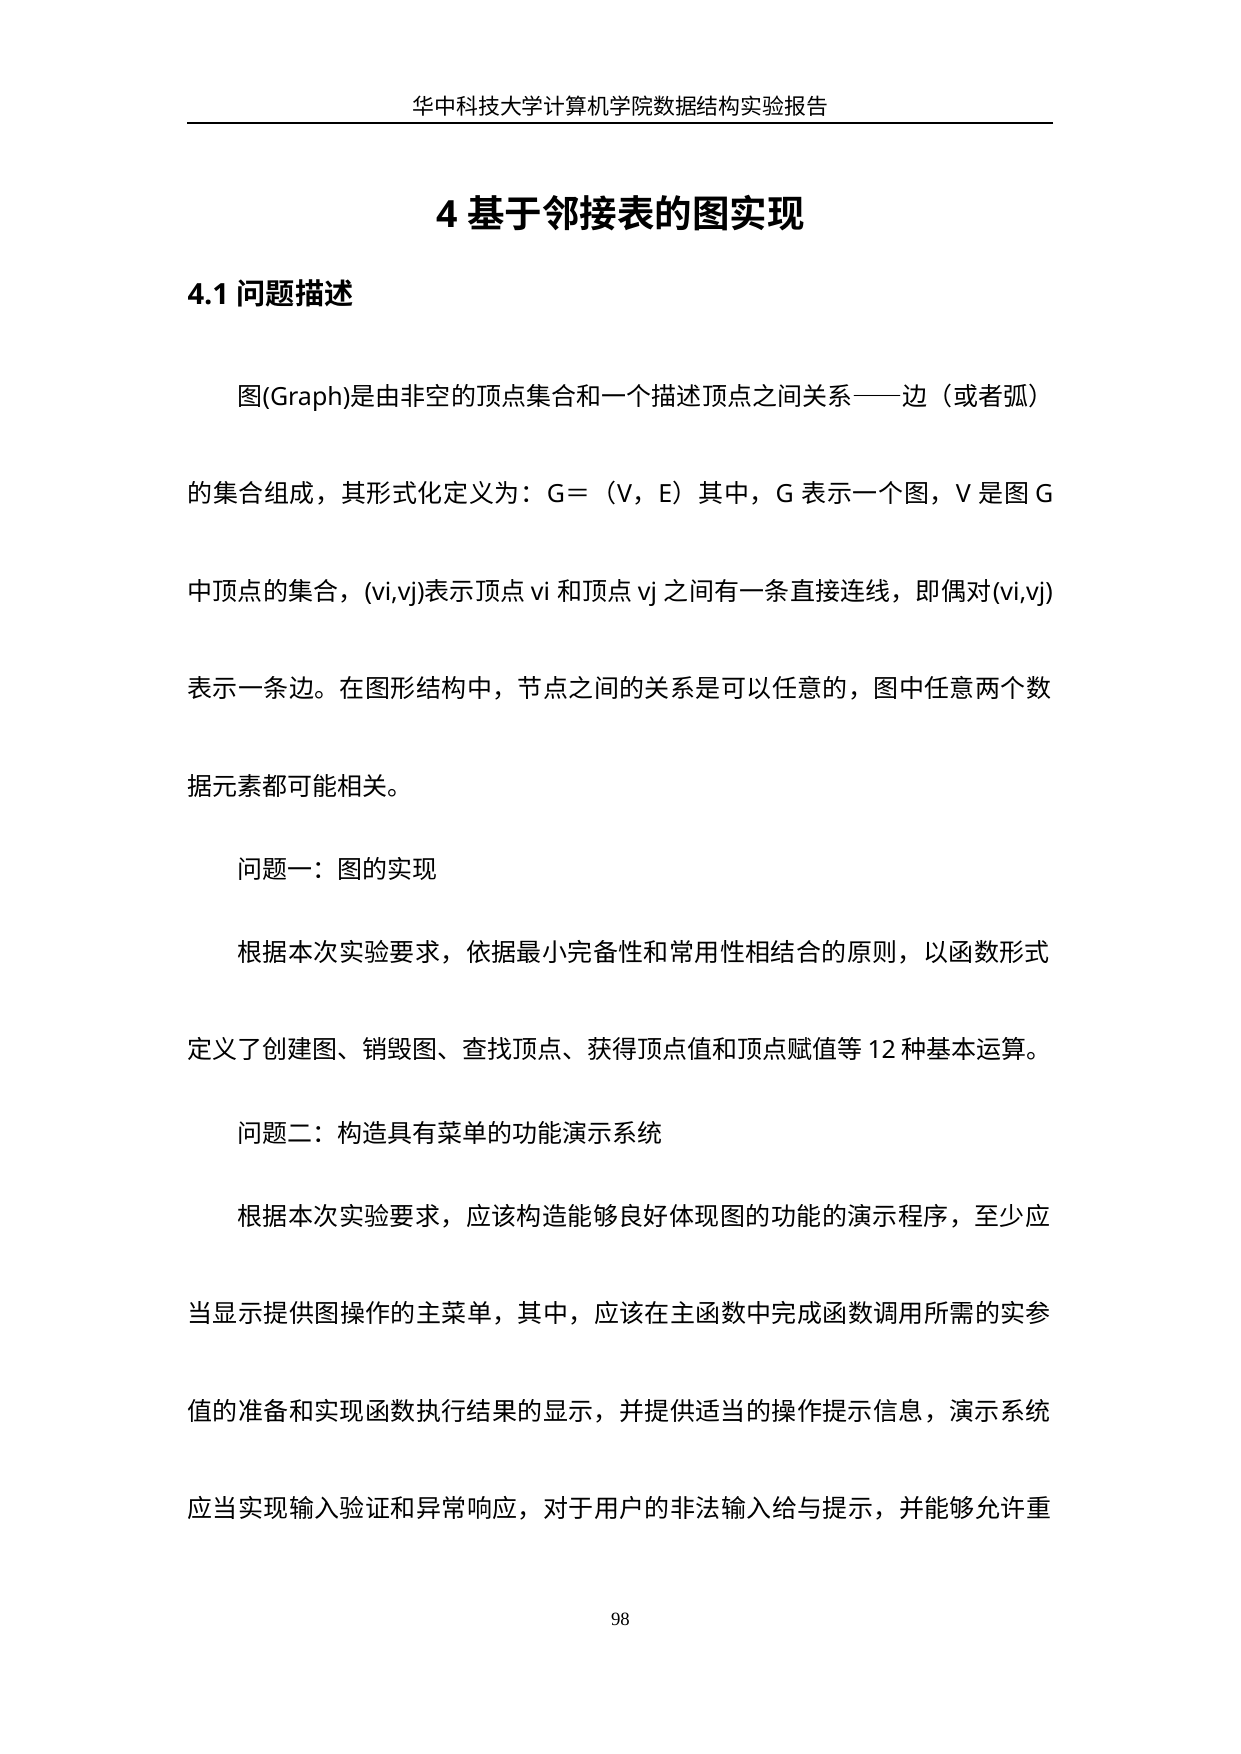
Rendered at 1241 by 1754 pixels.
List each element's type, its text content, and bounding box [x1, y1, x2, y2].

text 问题二：构造具有菜单的功能演示系统 [187, 1099, 1053, 1164]
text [187, 1182, 1053, 1539]
text 图(Graph)是由非空的顶点集合和一个描述顶点之间关系――边（或者弧）的集合组成，其形式化定义为：G＝（V，E）其中，G 表示一个图，V 是图G 中顶点的集合，(vi,vj)表示顶点vi 和顶点vj 之间有一条直接连线，即偶对(vi,vj)表示一条边。在图形结构中，节点之间的关系是可以任意的，图中任意两个数据元素都可能相关。 [187, 362, 1053, 817]
text 问题一：图的实现 [187, 835, 1053, 900]
subtitle 4.1 问题描述 [187, 259, 1053, 324]
subtitle 4 基于邻接表的图实现 [187, 178, 1053, 243]
text 根据本次实验要求，依据最小完备性和常用性相结合的原则，以函数形式定义了创建图、销毁图、查找顶点、获得顶点值和顶点赋值等12种基本运算。 [187, 918, 1053, 1081]
